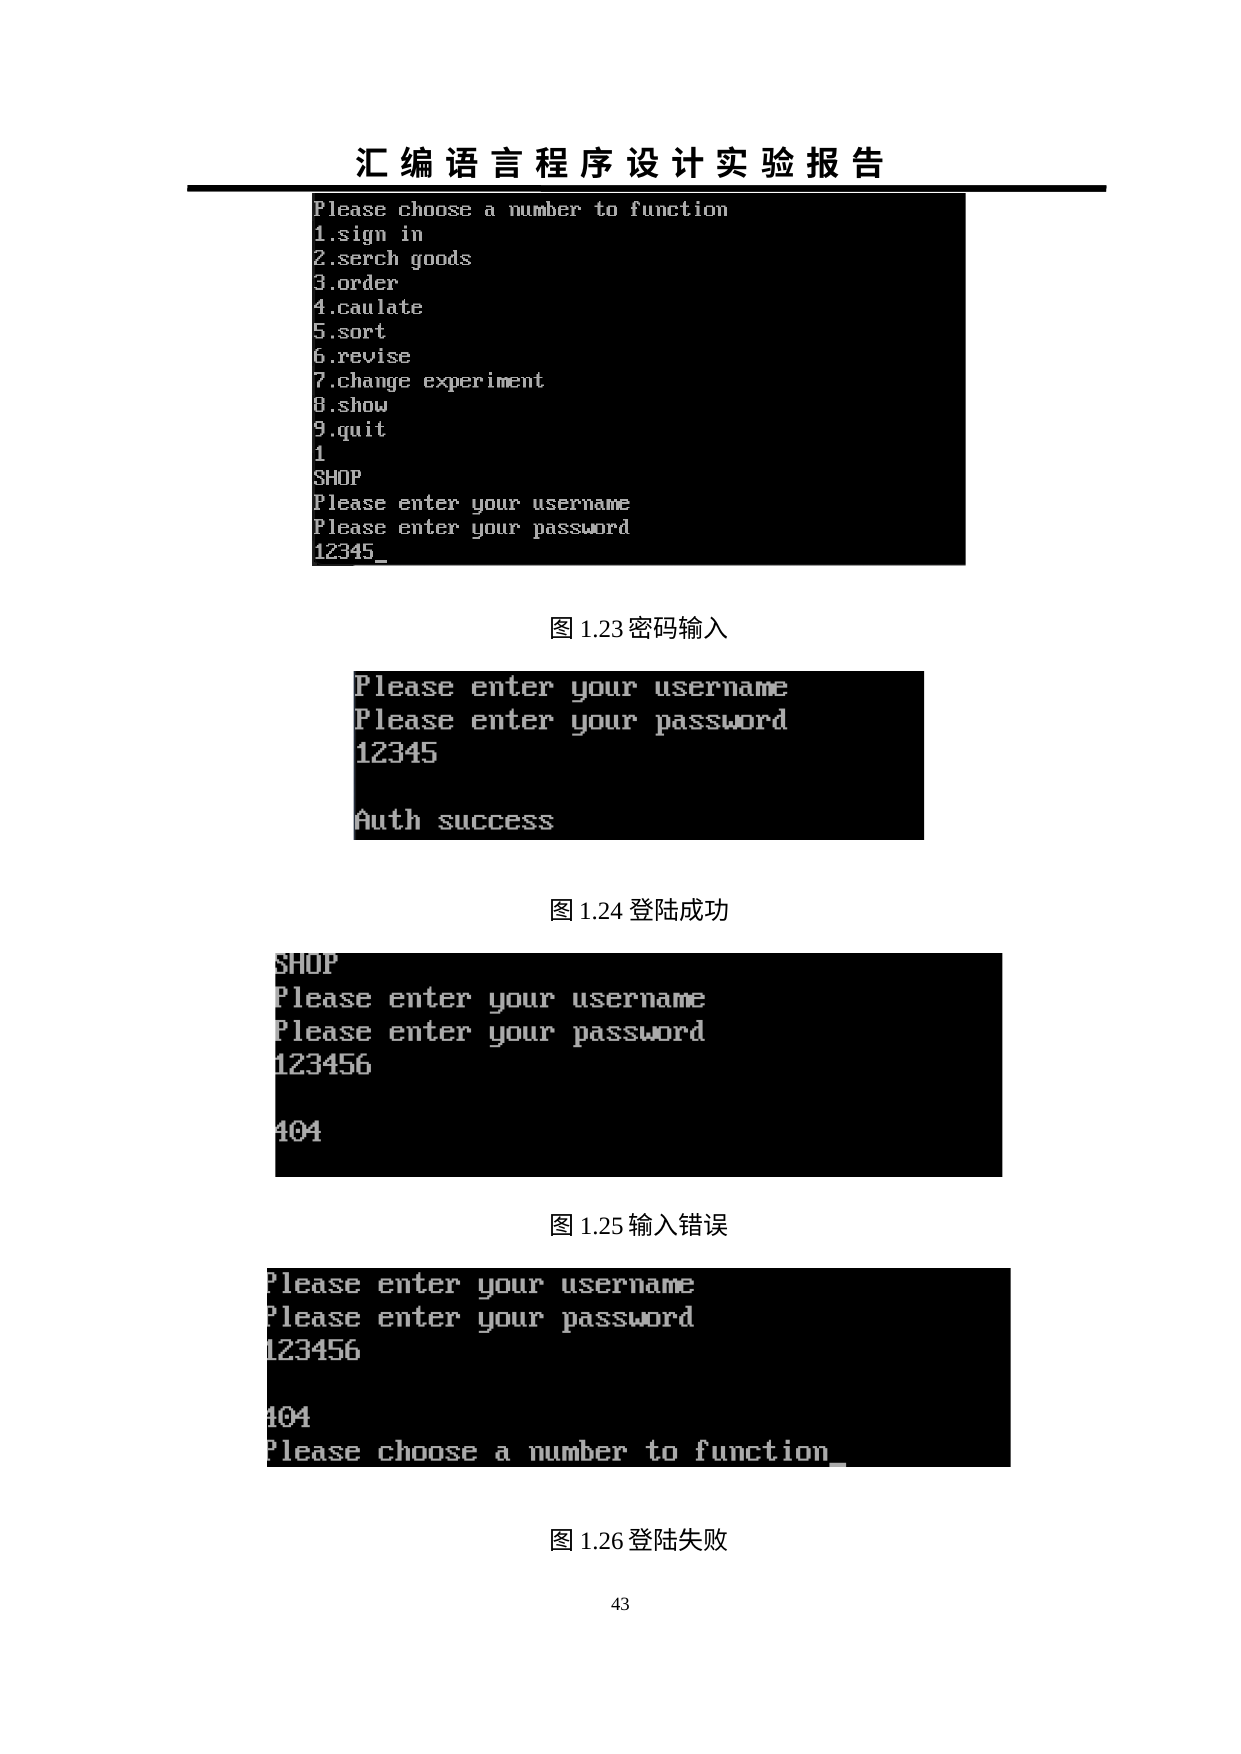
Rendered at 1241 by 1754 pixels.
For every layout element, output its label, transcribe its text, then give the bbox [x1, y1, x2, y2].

picture [275, 953, 1003, 1177]
picture [353, 671, 925, 840]
picture [267, 1268, 1011, 1467]
list 图1.25输入错误 [225, 1191, 1053, 1256]
list 图1.26登陆失败 [225, 1506, 1053, 1571]
picture [312, 193, 966, 566]
list 图1.23密码输入 [225, 594, 1053, 659]
list 图1.24 登陆成功 [225, 876, 1053, 941]
